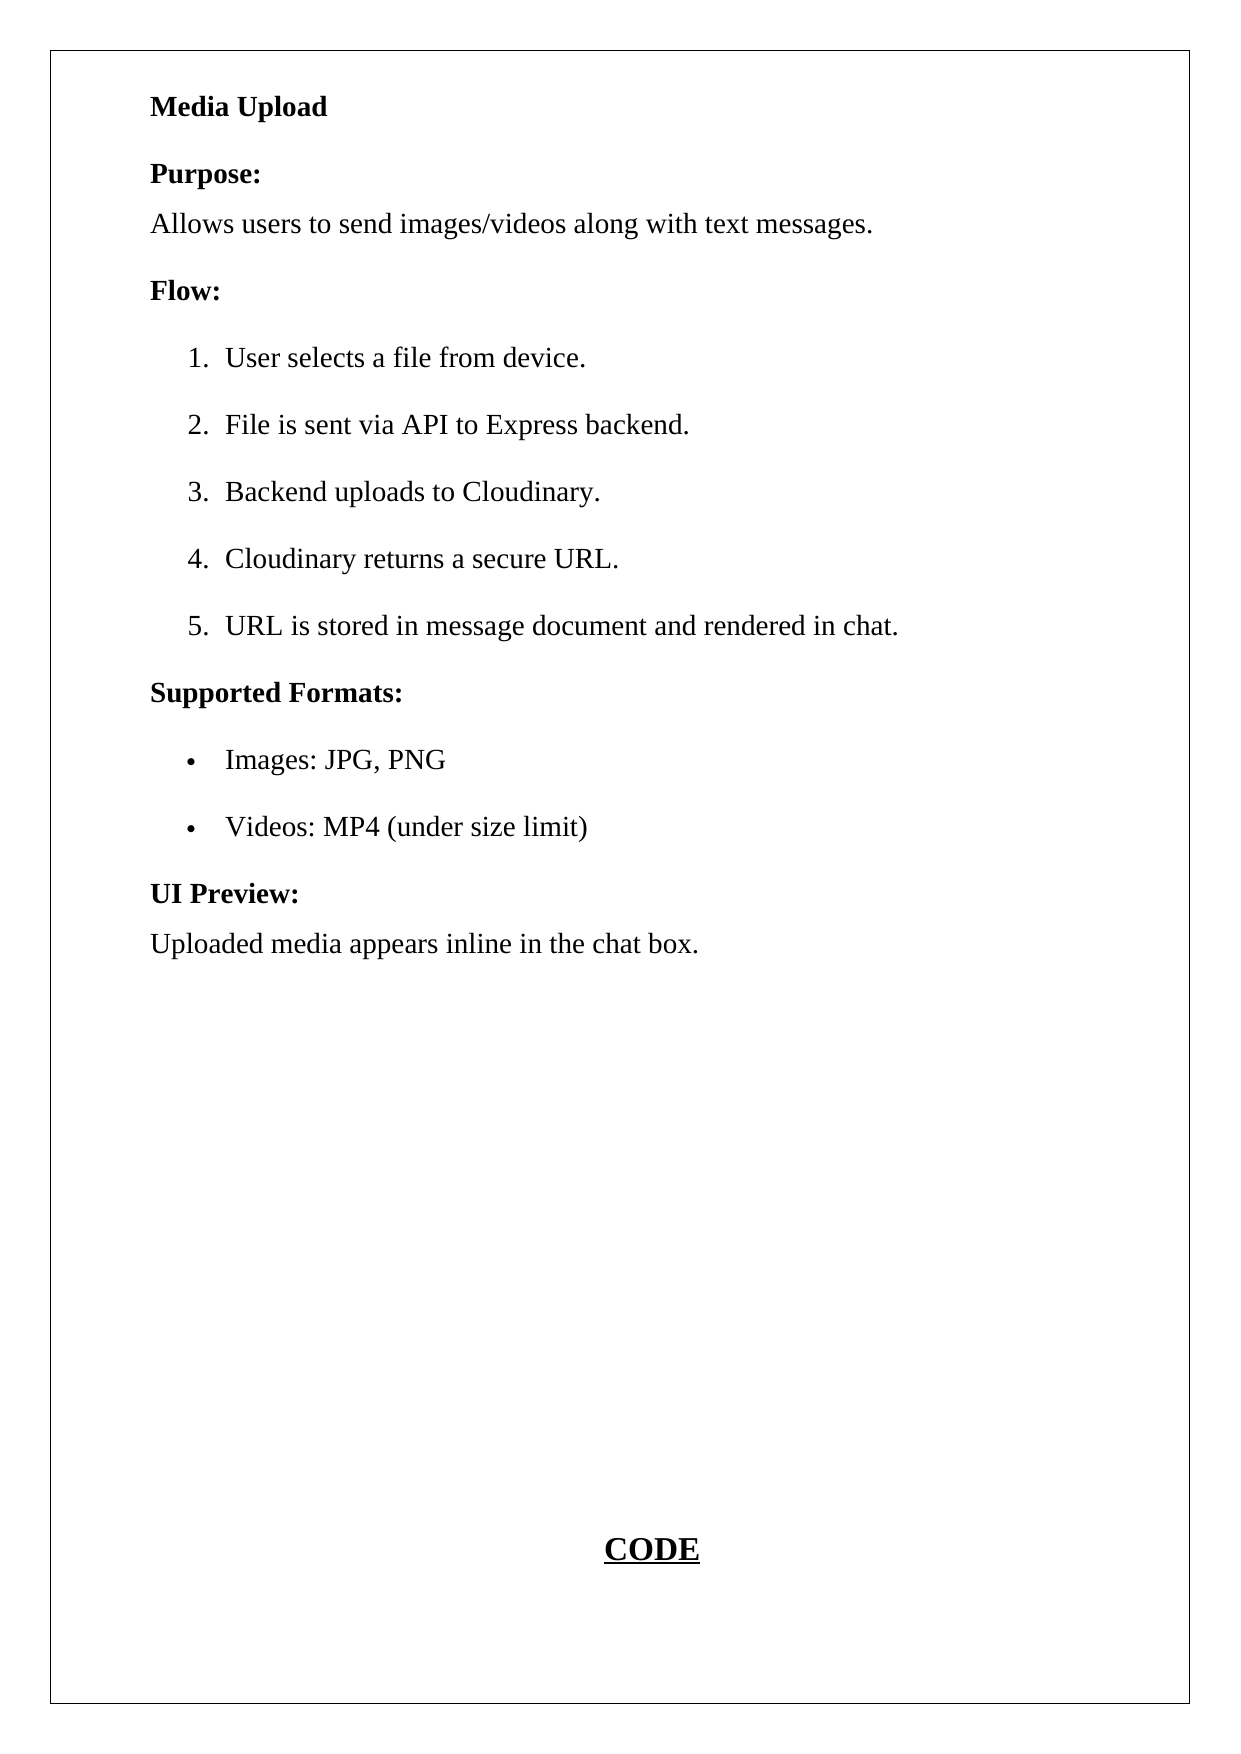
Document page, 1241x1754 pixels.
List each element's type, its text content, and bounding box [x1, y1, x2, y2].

text Media Upload [150, 89, 1154, 122]
text Supported Formats: [150, 675, 1154, 708]
list Backend uploads to Cloudinary. [187, 474, 1154, 507]
text Purpose: Allows users to send images/videos along with text messages. [150, 156, 1154, 239]
list URL is stored in message document and rendered in chat. [187, 608, 1154, 641]
text CODE [150, 1529, 1154, 1567]
list Images: JPG, PNG [187, 742, 1154, 775]
text UI Preview: Uploaded media appears inline in the chat box. [150, 876, 1154, 960]
list User selects a file from device. [187, 340, 1154, 373]
list Cloudinary returns a secure URL. [187, 541, 1154, 574]
list File is sent via API to Express backend. [187, 407, 1154, 441]
list Videos: MP4 (under size limit) [187, 809, 1154, 842]
text Flow: [150, 273, 1154, 307]
